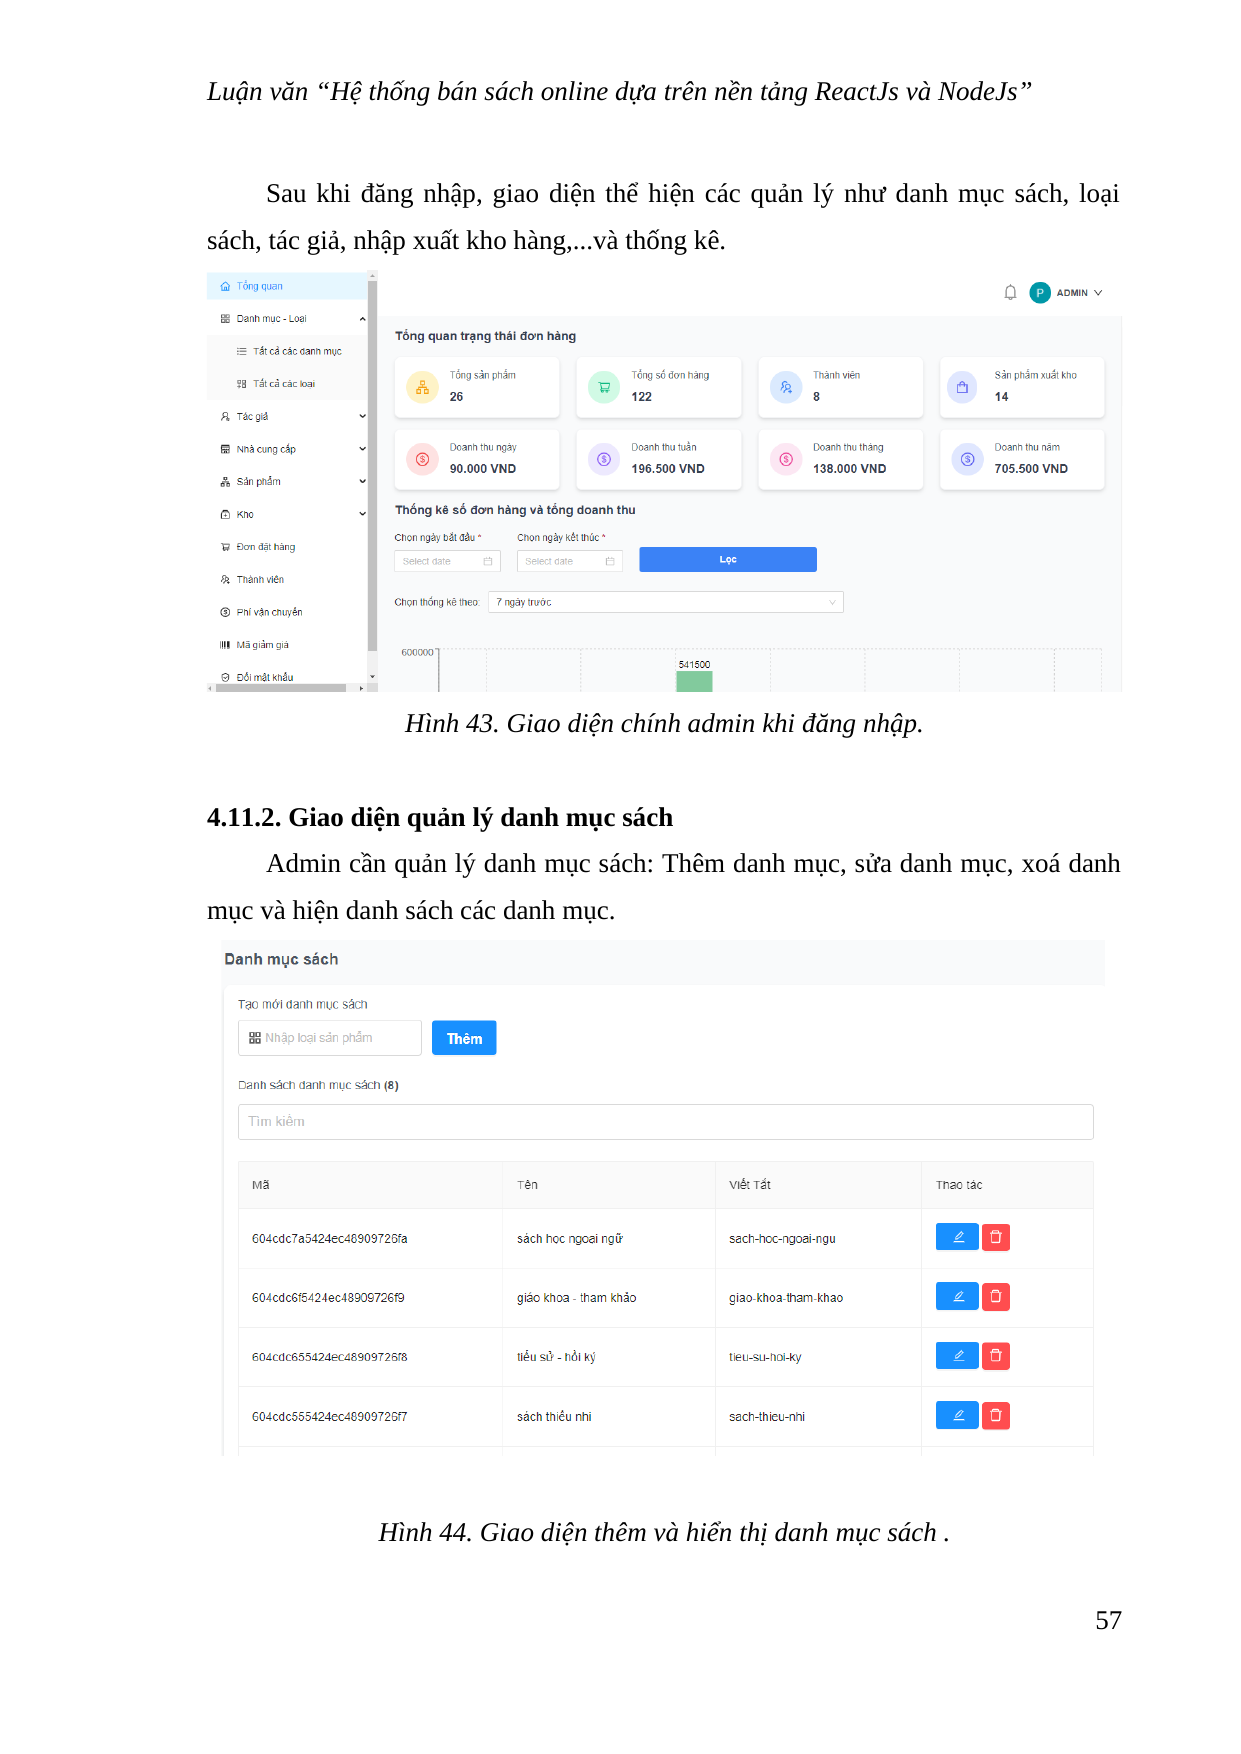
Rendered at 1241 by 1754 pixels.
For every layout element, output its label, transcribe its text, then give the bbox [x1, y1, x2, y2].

text Sau khi đăng nhập, giao diện thể hiện các quản lý như danh mục sách, loại sách, tác giả, nhập xuất kho hàng,...và thống kê. [207, 177, 1122, 255]
picture [206, 270, 1123, 692]
text Admin cần quản lý danh mục sách: Thêm danh mục, sửa danh mục, xoá danh mục và hiện danh sách các danh mục. [207, 847, 1122, 925]
text Hình 43. Giao diện chính admin khi đăng nhập. [207, 707, 1122, 738]
picture [221, 940, 1105, 1456]
text 4.11.2. Giao diện quản lý danh mục sách [207, 801, 1122, 832]
